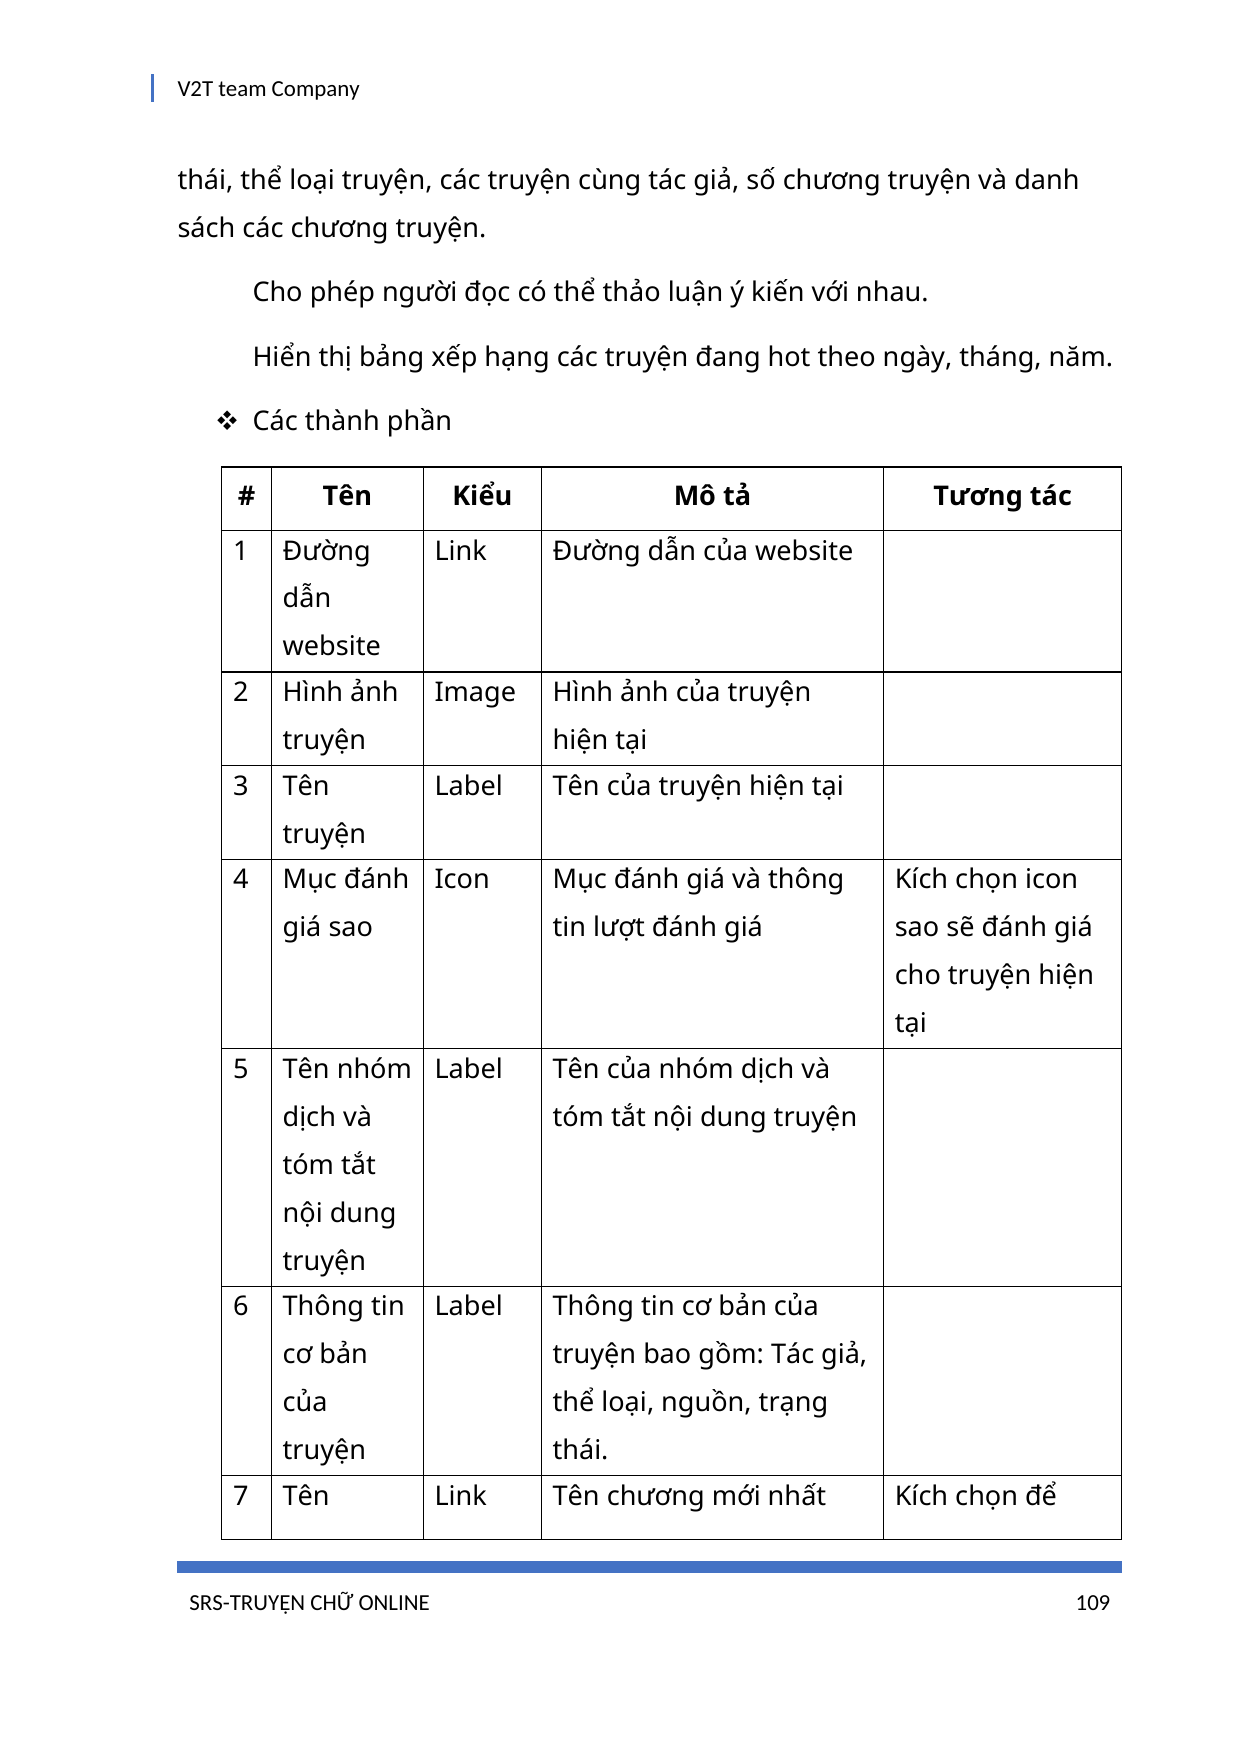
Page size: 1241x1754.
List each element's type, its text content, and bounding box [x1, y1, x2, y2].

table_cell Tên của nhóm dịch và tóm tắt nội dung truyện [542, 1049, 883, 1286]
table_header Mô tả [542, 468, 883, 530]
table_cell Đường dẫn website [272, 531, 423, 671]
list Các thành phần [215, 402, 1122, 439]
table_cell Label [424, 766, 541, 859]
text Hiển thị bảng xếp hạng các truyện đang hot theo ngày, tháng, năm. [177, 337, 1122, 374]
table_cell Hình ảnh của truyện hiện tại [542, 673, 883, 765]
table_cell 7 [222, 1476, 271, 1539]
table_cell Thông tin cơ bản của truyện [272, 1287, 423, 1475]
table_header Tương tác [884, 468, 1121, 530]
table_cell Tên của truyện hiện tại [542, 766, 883, 859]
table_cell Tên truyện [272, 766, 423, 859]
table_cell Label [424, 1287, 541, 1475]
table_cell Link [424, 1476, 541, 1539]
table_cell [884, 1049, 1121, 1286]
table_header Tên [272, 468, 423, 530]
table_header Kiểu [424, 468, 541, 530]
table_cell [884, 673, 1121, 765]
table_cell Hình ảnh truyện [272, 673, 423, 765]
table_cell [884, 1287, 1121, 1475]
table_cell Label [424, 1049, 541, 1286]
table_cell Mục đánh giá sao [272, 860, 423, 1048]
table_cell [884, 531, 1121, 671]
table_cell Thông tin cơ bản của truyện bao gồm: Tác giả, thể loại, nguồn, trạng thái. [542, 1287, 883, 1475]
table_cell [542, 1476, 883, 1539]
table_header # [222, 468, 271, 530]
table_cell 6 [222, 1287, 271, 1475]
text Cho phép người đọc có thể thảo luận ý kiến với nhau. [177, 273, 1122, 309]
table_cell Tên nhóm dịch và tóm tắt nội dung truyện [272, 1049, 423, 1286]
table_cell Image [424, 673, 541, 765]
table_cell 5 [222, 1049, 271, 1286]
table_cell 2 [222, 673, 271, 765]
table_cell Tên chương [272, 1476, 423, 1539]
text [177, 160, 1122, 245]
table_cell Icon [424, 860, 541, 1048]
table_cell 4 [222, 860, 271, 1048]
table_cell 1 [222, 531, 271, 671]
table_cell 3 [222, 766, 271, 859]
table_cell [884, 1476, 1121, 1539]
table_cell Kích chọn icon sao sẽ đánh giá cho truyện hiện tại [884, 860, 1121, 1048]
table_cell Mục đánh giá và thông tin lượt đánh giá [542, 860, 883, 1048]
table_cell Link [424, 531, 541, 671]
table_cell [884, 766, 1121, 859]
table_cell Đường dẫn của website [542, 531, 883, 671]
